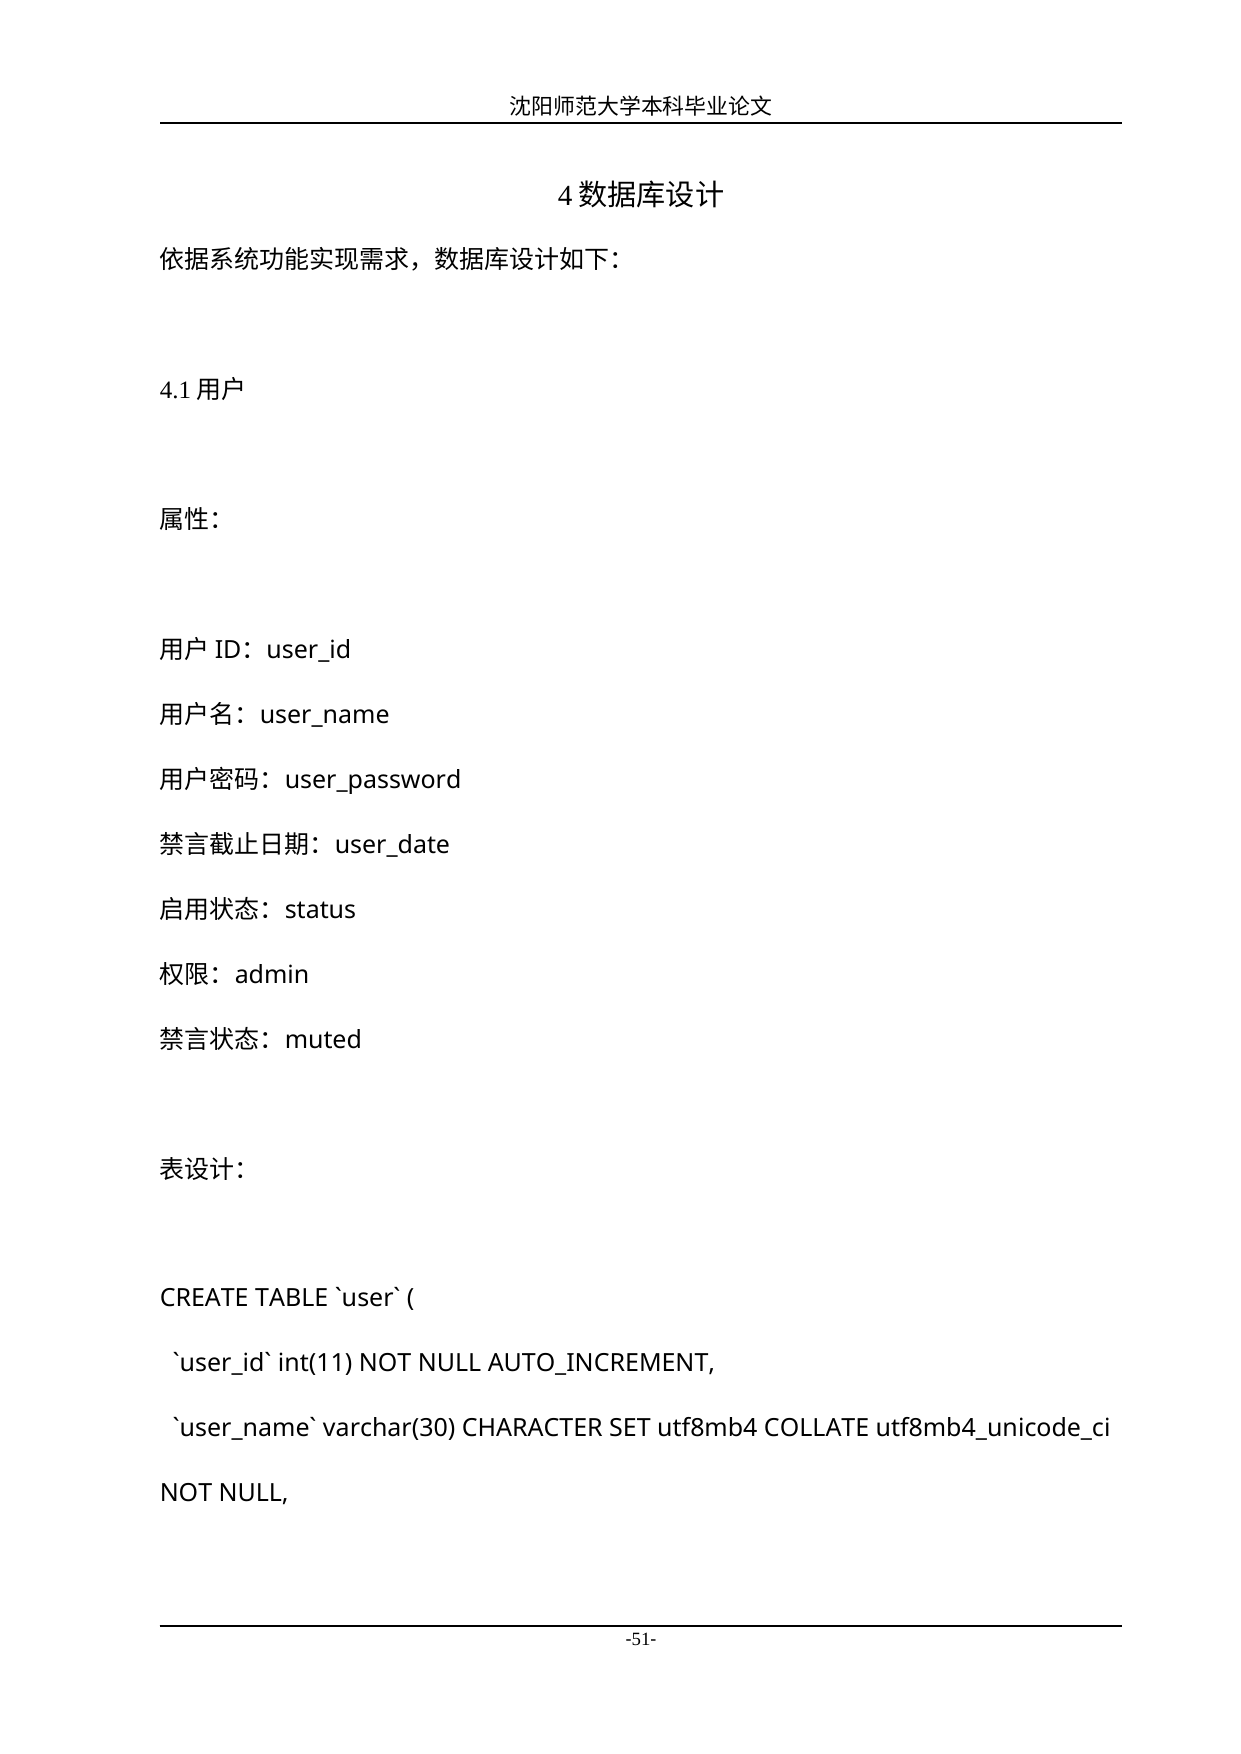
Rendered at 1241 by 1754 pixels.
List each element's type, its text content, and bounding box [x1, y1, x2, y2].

text 用户名：user_name [159, 680, 1122, 745]
text 表设计： [159, 1135, 1122, 1200]
text 用户密码：user_password [159, 745, 1122, 810]
text `user_id` int(11) NOT NULL AUTO_INCREMENT, [159, 1330, 1122, 1395]
text 权限：admin [159, 940, 1122, 1005]
text 属性： [159, 485, 1122, 550]
text CREATE TABLE `user` ( [159, 1265, 1122, 1330]
text 依据系统功能实现需求，数据库设计如下： [159, 225, 1122, 290]
text 启用状态：status [159, 875, 1122, 940]
text `user_name` varchar(30) CHARACTER SET utf8mb4 COLLATE utf8mb4_unicode_ci NOT NULL, [159, 1395, 1122, 1525]
text 禁言状态：muted [159, 1005, 1122, 1070]
text 用户ID：user_id [159, 615, 1122, 680]
text 禁言截止日期：user_date [159, 810, 1122, 875]
